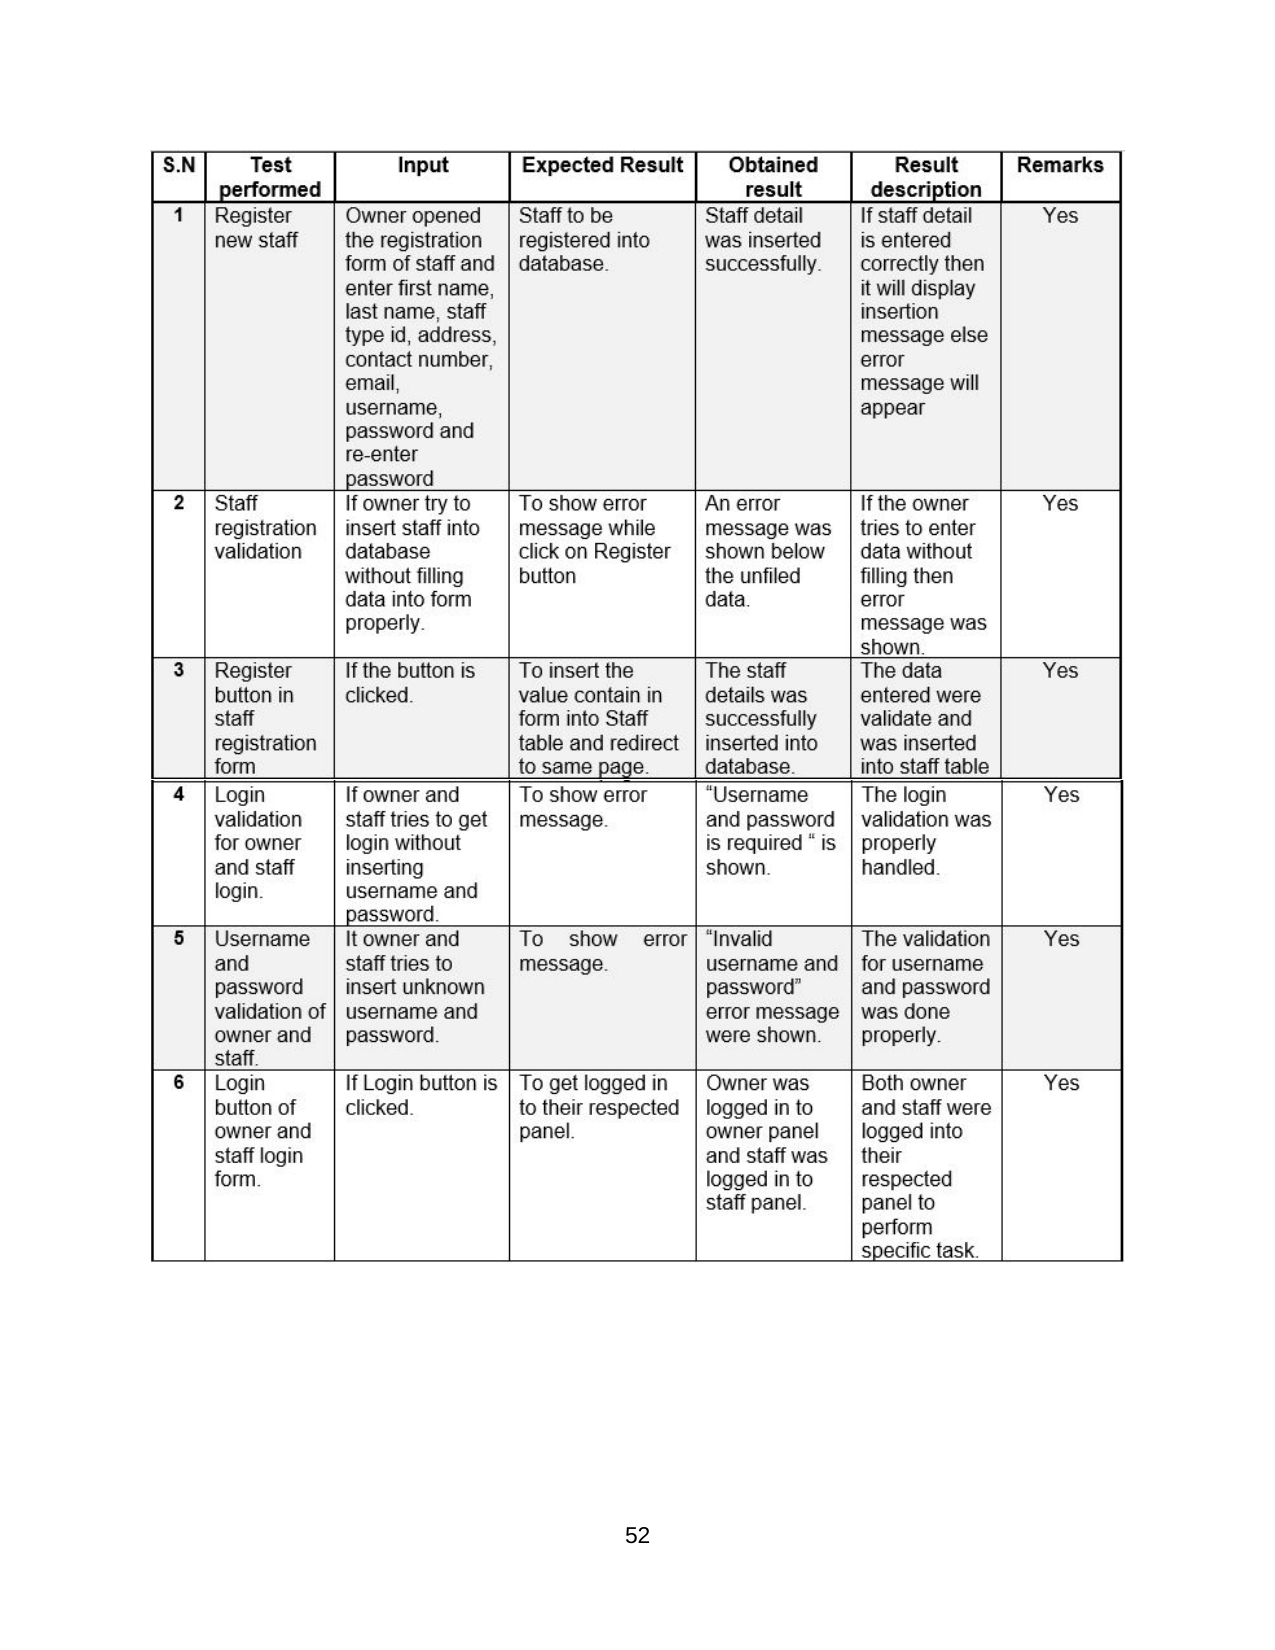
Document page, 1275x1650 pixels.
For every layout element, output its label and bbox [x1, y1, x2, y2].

picture [150, 780, 1125, 1263]
picture [150, 150, 1125, 779]
